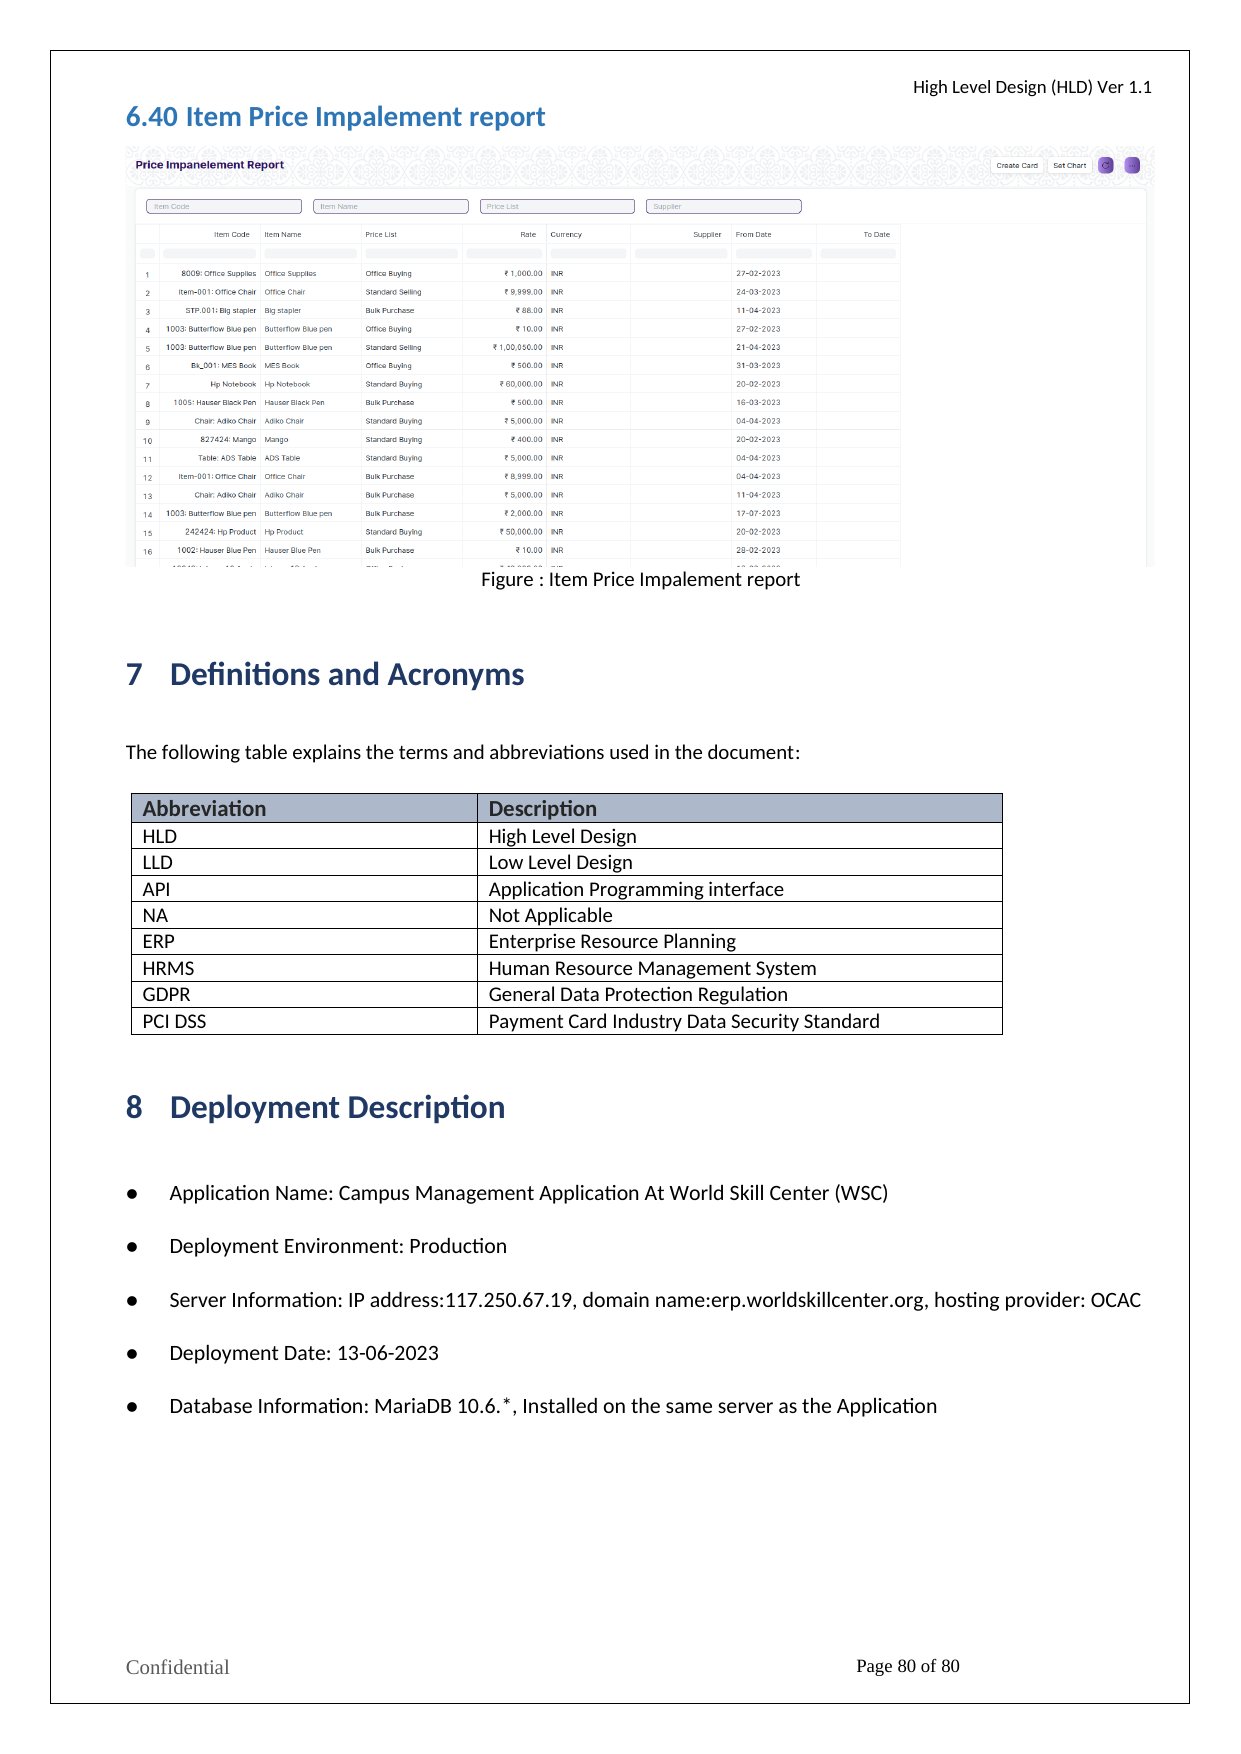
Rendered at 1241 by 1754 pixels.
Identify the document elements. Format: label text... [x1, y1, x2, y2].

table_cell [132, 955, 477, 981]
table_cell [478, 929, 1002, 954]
text The following table explains the terms and abbreviations used in the document: [126, 739, 1156, 765]
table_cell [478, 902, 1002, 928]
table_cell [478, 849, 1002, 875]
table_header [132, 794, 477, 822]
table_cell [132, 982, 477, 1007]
list Deployment Environment: Production [126, 1232, 1156, 1259]
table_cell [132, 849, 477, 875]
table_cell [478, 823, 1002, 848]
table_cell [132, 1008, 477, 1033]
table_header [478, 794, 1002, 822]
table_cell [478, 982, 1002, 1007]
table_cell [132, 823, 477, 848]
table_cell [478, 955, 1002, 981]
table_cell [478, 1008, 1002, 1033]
list Server Information: IP address:117.250.67.19, domain name:erp.worldskillcenter.org, hosting provider: OCAC [126, 1286, 1156, 1312]
list Database Information: MariaDB 10.6.*, Installed on the same server as the Application [126, 1392, 1156, 1419]
list Deployment Date: 13-06-2023 [126, 1339, 1156, 1366]
subtitle Deployment Description [126, 1086, 1156, 1127]
subtitle Definitions and Acronyms [126, 653, 1156, 693]
subtitle Item Price Impalement report [126, 98, 1156, 133]
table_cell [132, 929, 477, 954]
list Application Name: Campus Management Application At World Skill Center (WSC) [126, 1179, 1156, 1206]
picture [125, 146, 1155, 567]
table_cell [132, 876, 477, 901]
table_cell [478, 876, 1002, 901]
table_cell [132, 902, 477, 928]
text Figure : Item Price Impalement report [126, 567, 1156, 592]
